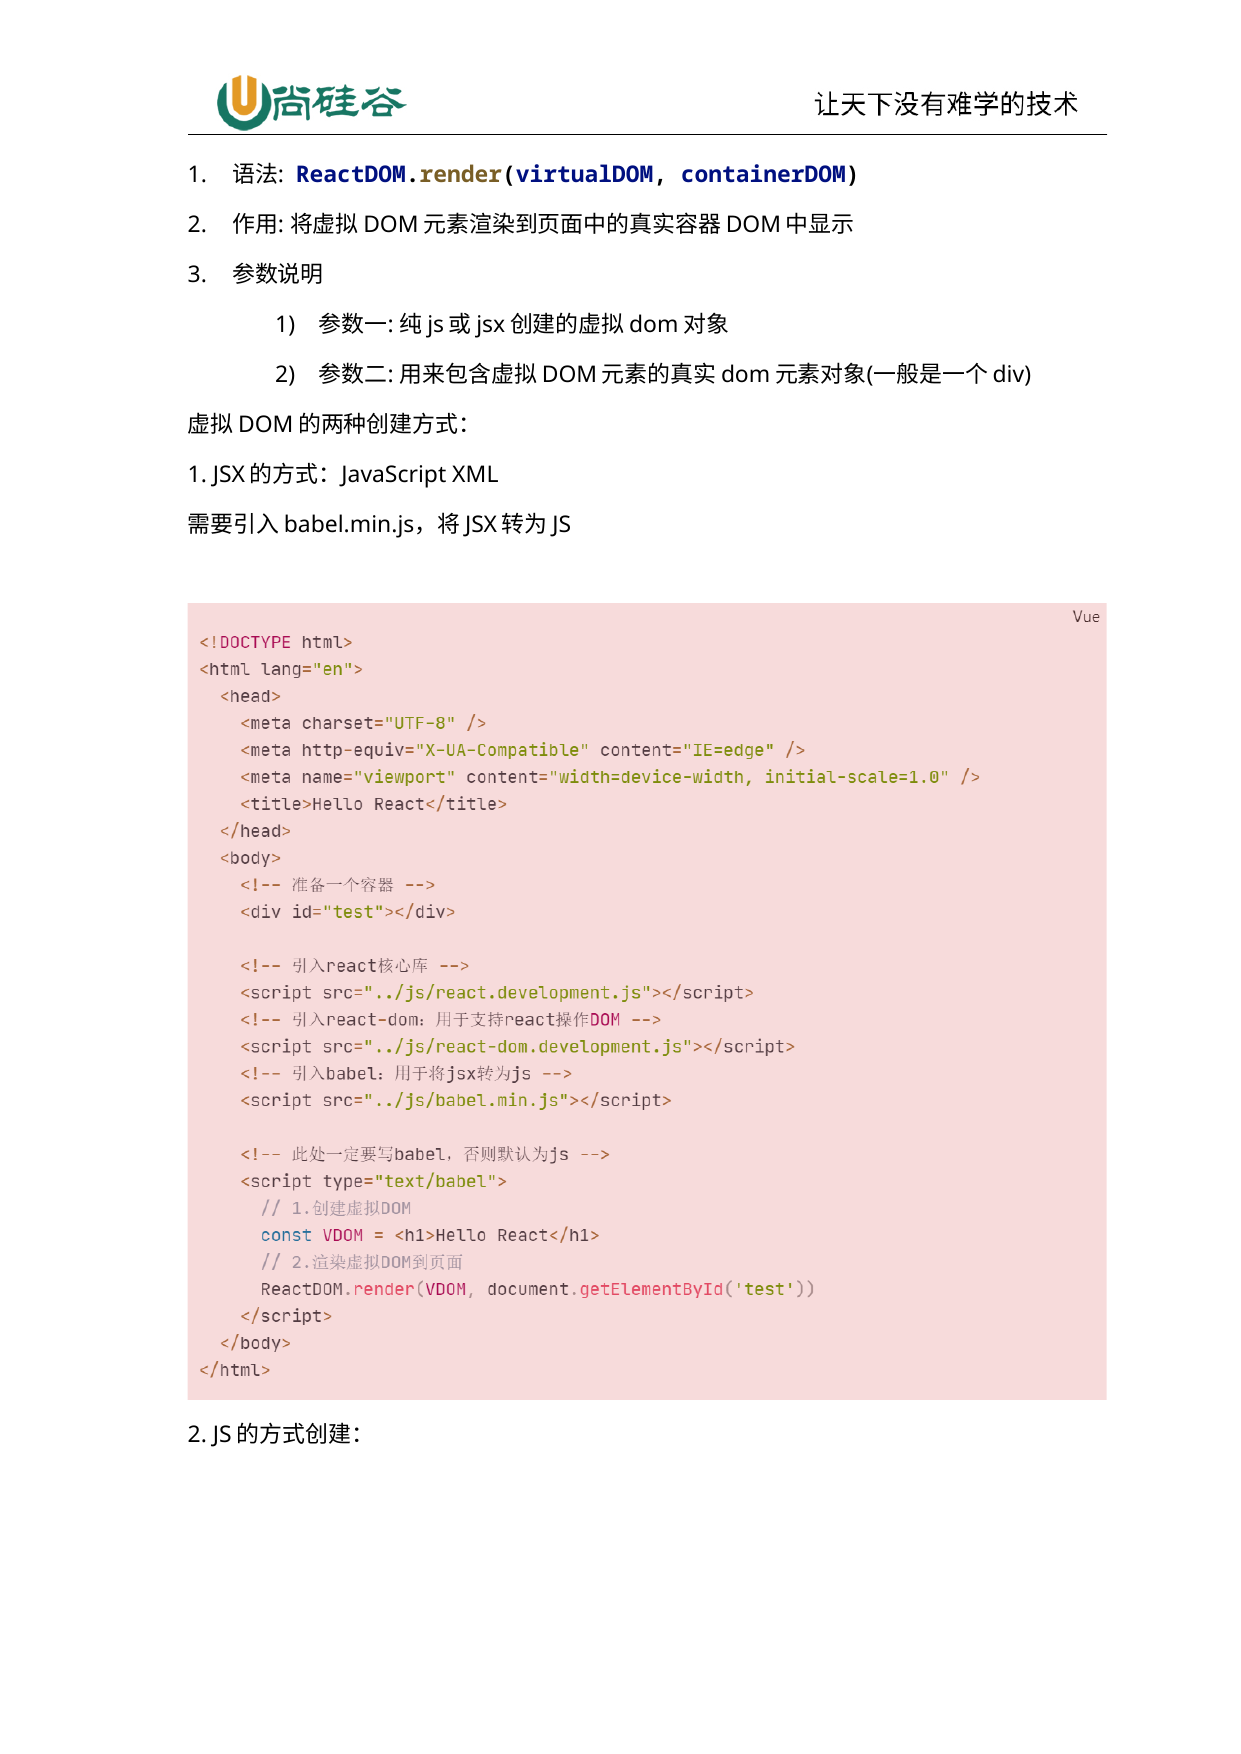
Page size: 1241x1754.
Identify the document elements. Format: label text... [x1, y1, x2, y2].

picture [187, 603, 1107, 1400]
list 参数二: 用来包含虚拟DOM元素的真实dom元素对象(一般是一个div) [275, 356, 1107, 389]
list 需要引入babel.min.js，将JSX转为JS [187, 506, 1107, 539]
list 参数一: 纯js或jsx创建的虚拟dom对象 [275, 306, 1107, 339]
list JSX的方式：JavaScript XML [187, 456, 1107, 489]
picture [215, 73, 1080, 132]
list JS的方式创建： [187, 1416, 1107, 1449]
list 虚拟DOM的两种创建方式： [187, 406, 1107, 439]
list 语法: ReactDOM.render(virtualDOM, containerDOM) [187, 156, 1107, 189]
list 参数说明 [187, 256, 1107, 289]
list 作用: 将虚拟DOM元素渲染到页面中的真实容器DOM中显示 [187, 206, 1107, 239]
